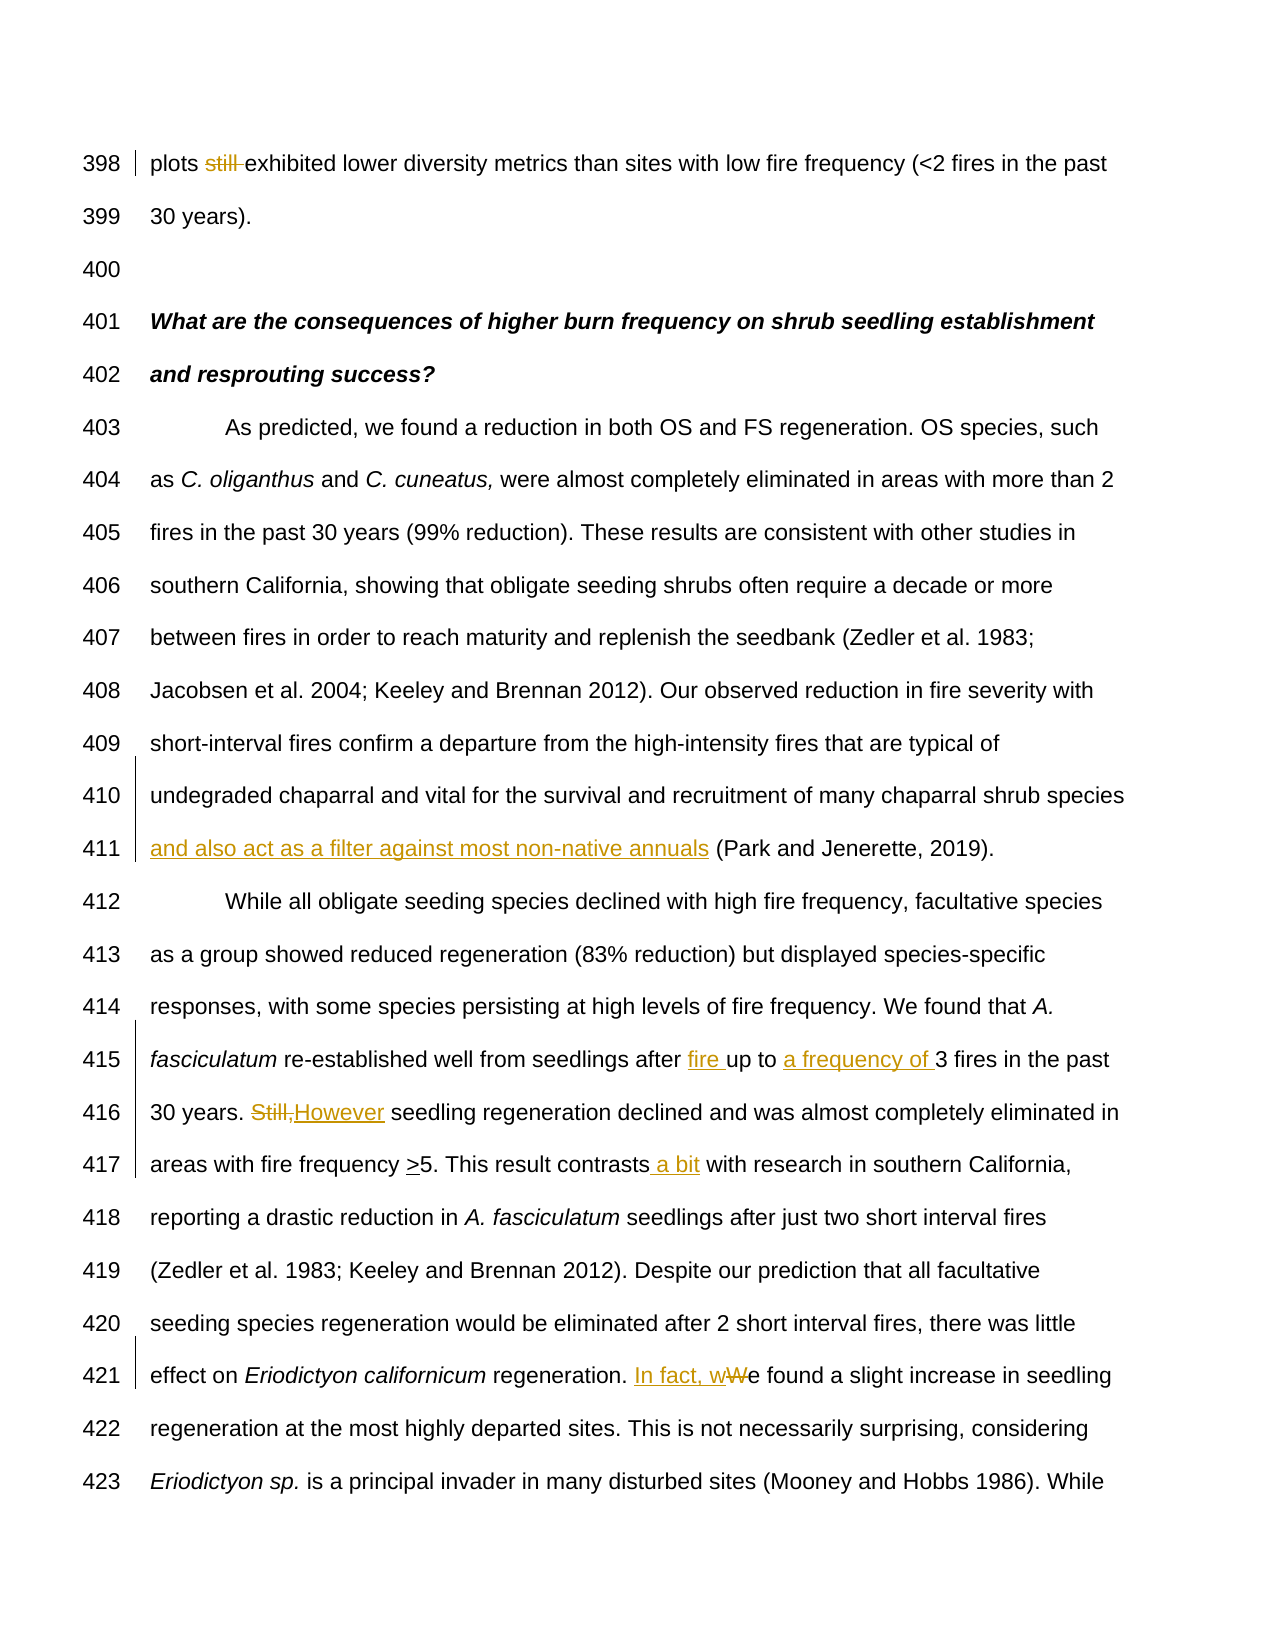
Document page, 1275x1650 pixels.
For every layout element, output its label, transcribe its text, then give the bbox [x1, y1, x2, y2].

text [150, 888, 1125, 1494]
text What are the consequences of higher burn frequency on shrub seedling establishment and resprouting success? [150, 308, 1125, 387]
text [150, 150, 1125, 229]
text As predicted, we found a reduction in both OS and FS regeneration. OS species, such as C. oliganthus and C. cuneatus, were almost completely eliminated in areas with more than 2 fires in the past 30 years (99% reduction). These results are consistent with other studies in southern California, showing that obligate seeding shrubs often require a decade or more between fires in order to reach maturity and replenish the seedbank (Zedler et al. 1983; Jacobsen et al. 2004; Keeley and Brennan 2012). Our observed reduction in fire severity with short-interval fires confirm a departure from the high-intensity fires that are typical of undegraded chaparral and vital for the survival and recruitment of many chaparral shrub species (Park and Jenerette, 2019). [150, 413, 1125, 862]
